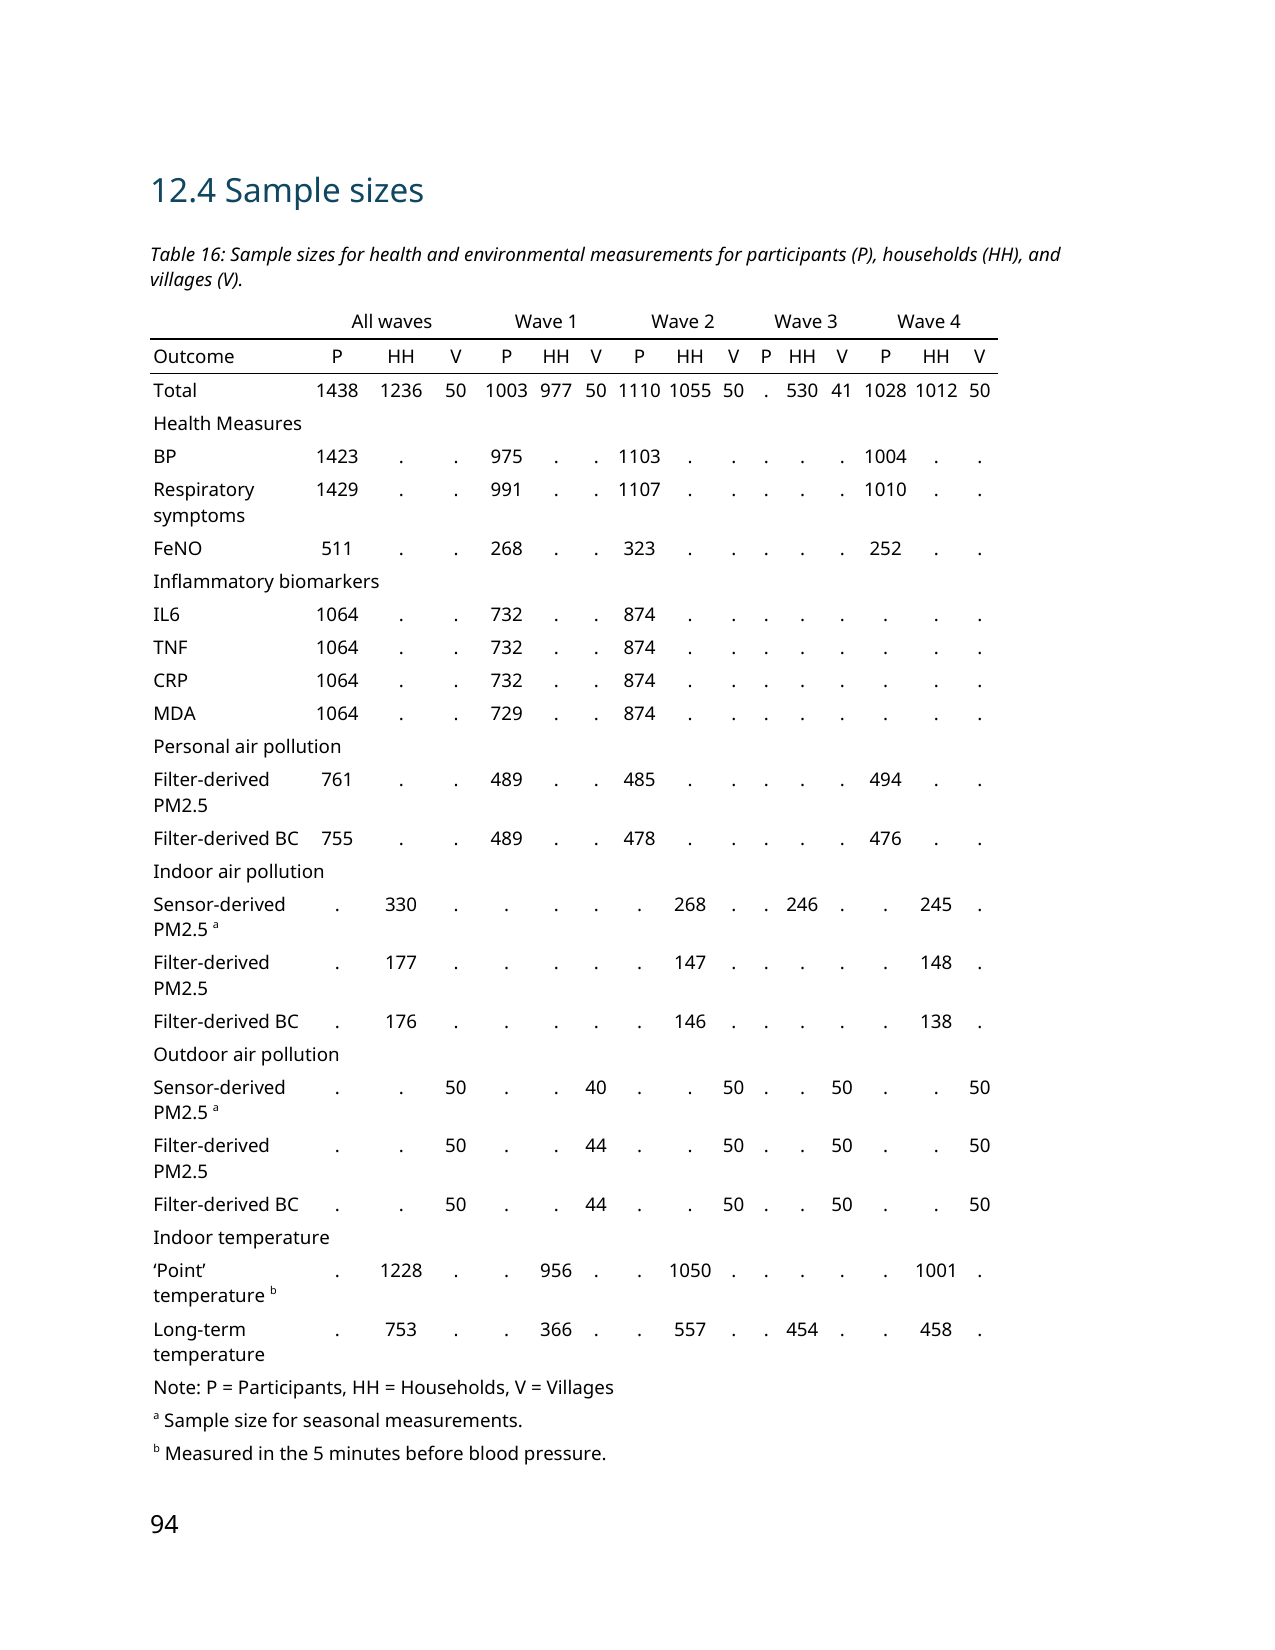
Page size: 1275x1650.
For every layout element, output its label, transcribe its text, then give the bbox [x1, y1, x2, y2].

subtitle 12.4 Sample sizes [150, 167, 1125, 212]
table_header Table 16: Sample sizes for health and environmental measurements for participants (P), households (HH), and villages (V). [139, 220, 1114, 1470]
